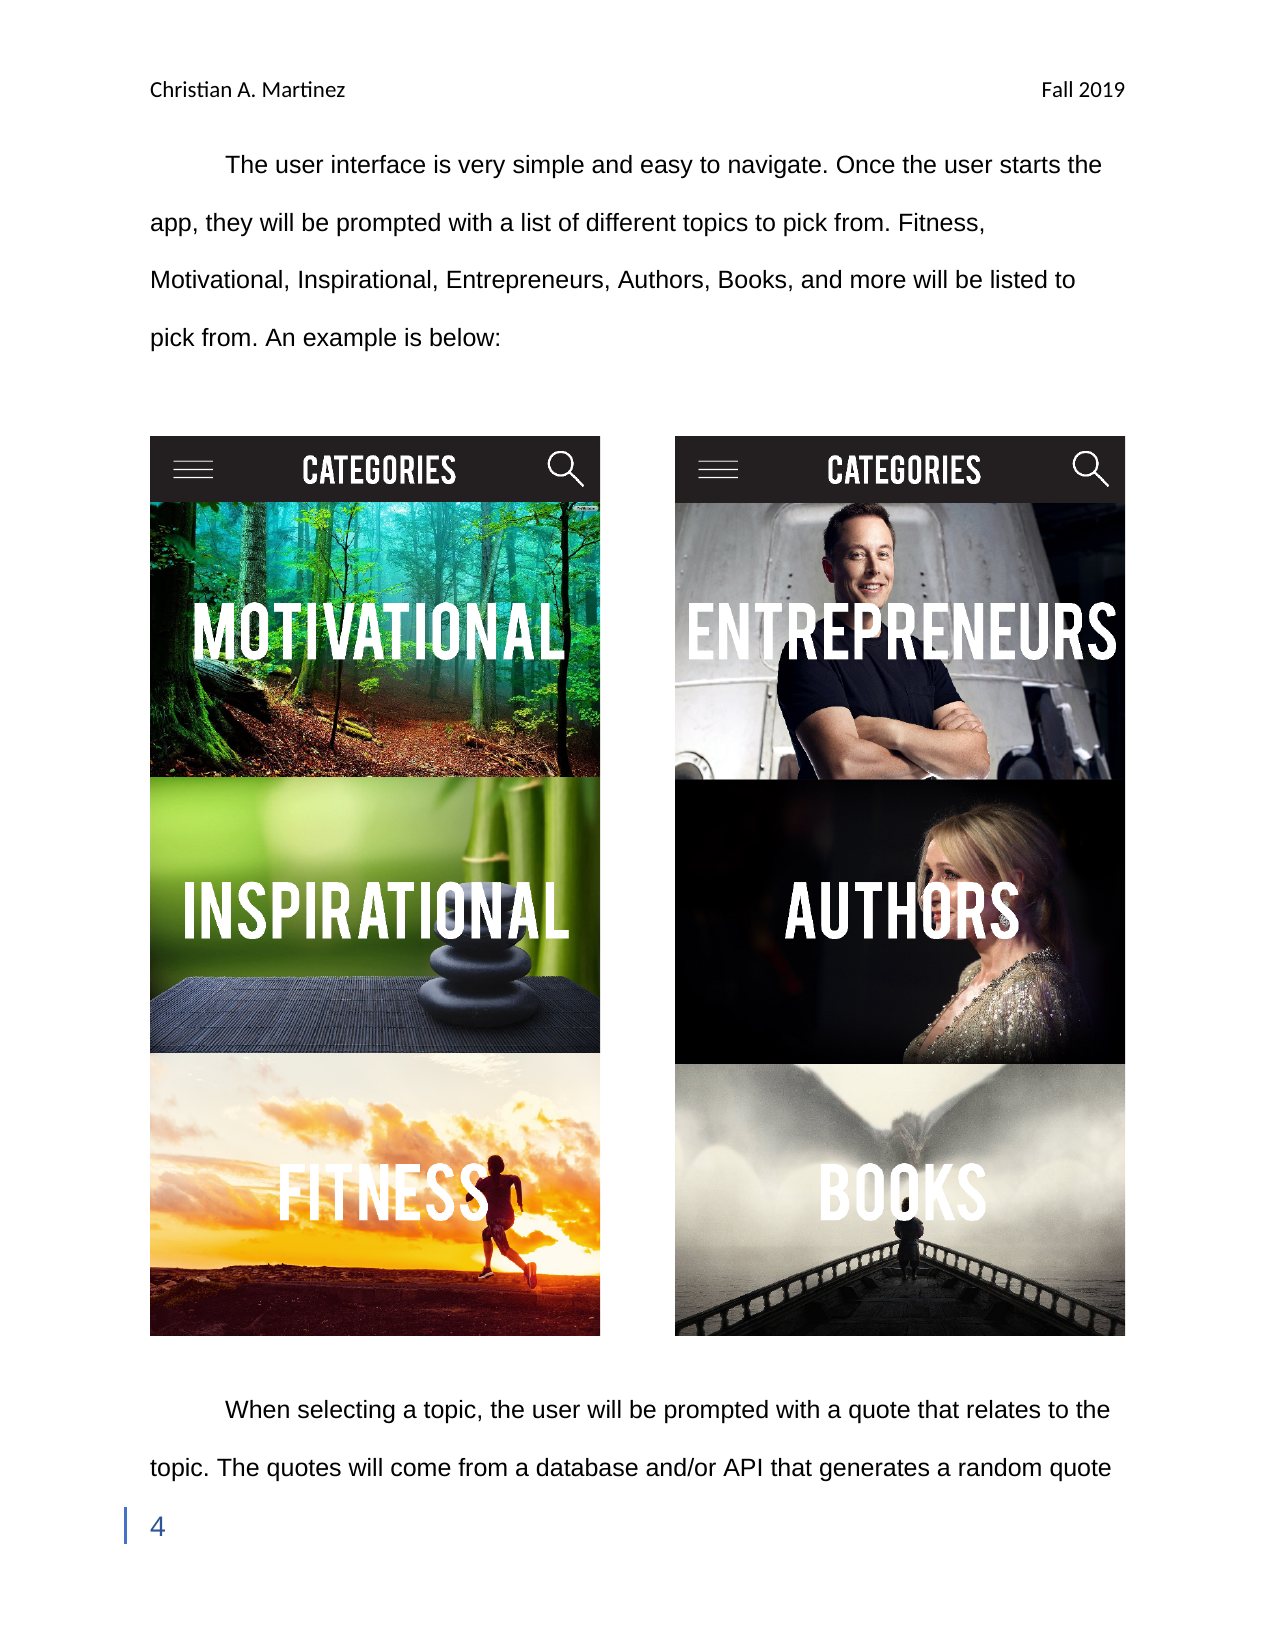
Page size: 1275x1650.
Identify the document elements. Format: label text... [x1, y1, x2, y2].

text The user interface is very simple and easy to navigate. Once the user starts the app, they will be prompted with a list of different topics to pick from. Fitness, Motivational, Inspirational, Entrepreneurs, Authors, Books, and more will be listed to pick from. An example is below: [150, 150, 1125, 351]
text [150, 1395, 1125, 1481]
picture [150, 436, 600, 1336]
picture [675, 436, 1125, 1336]
